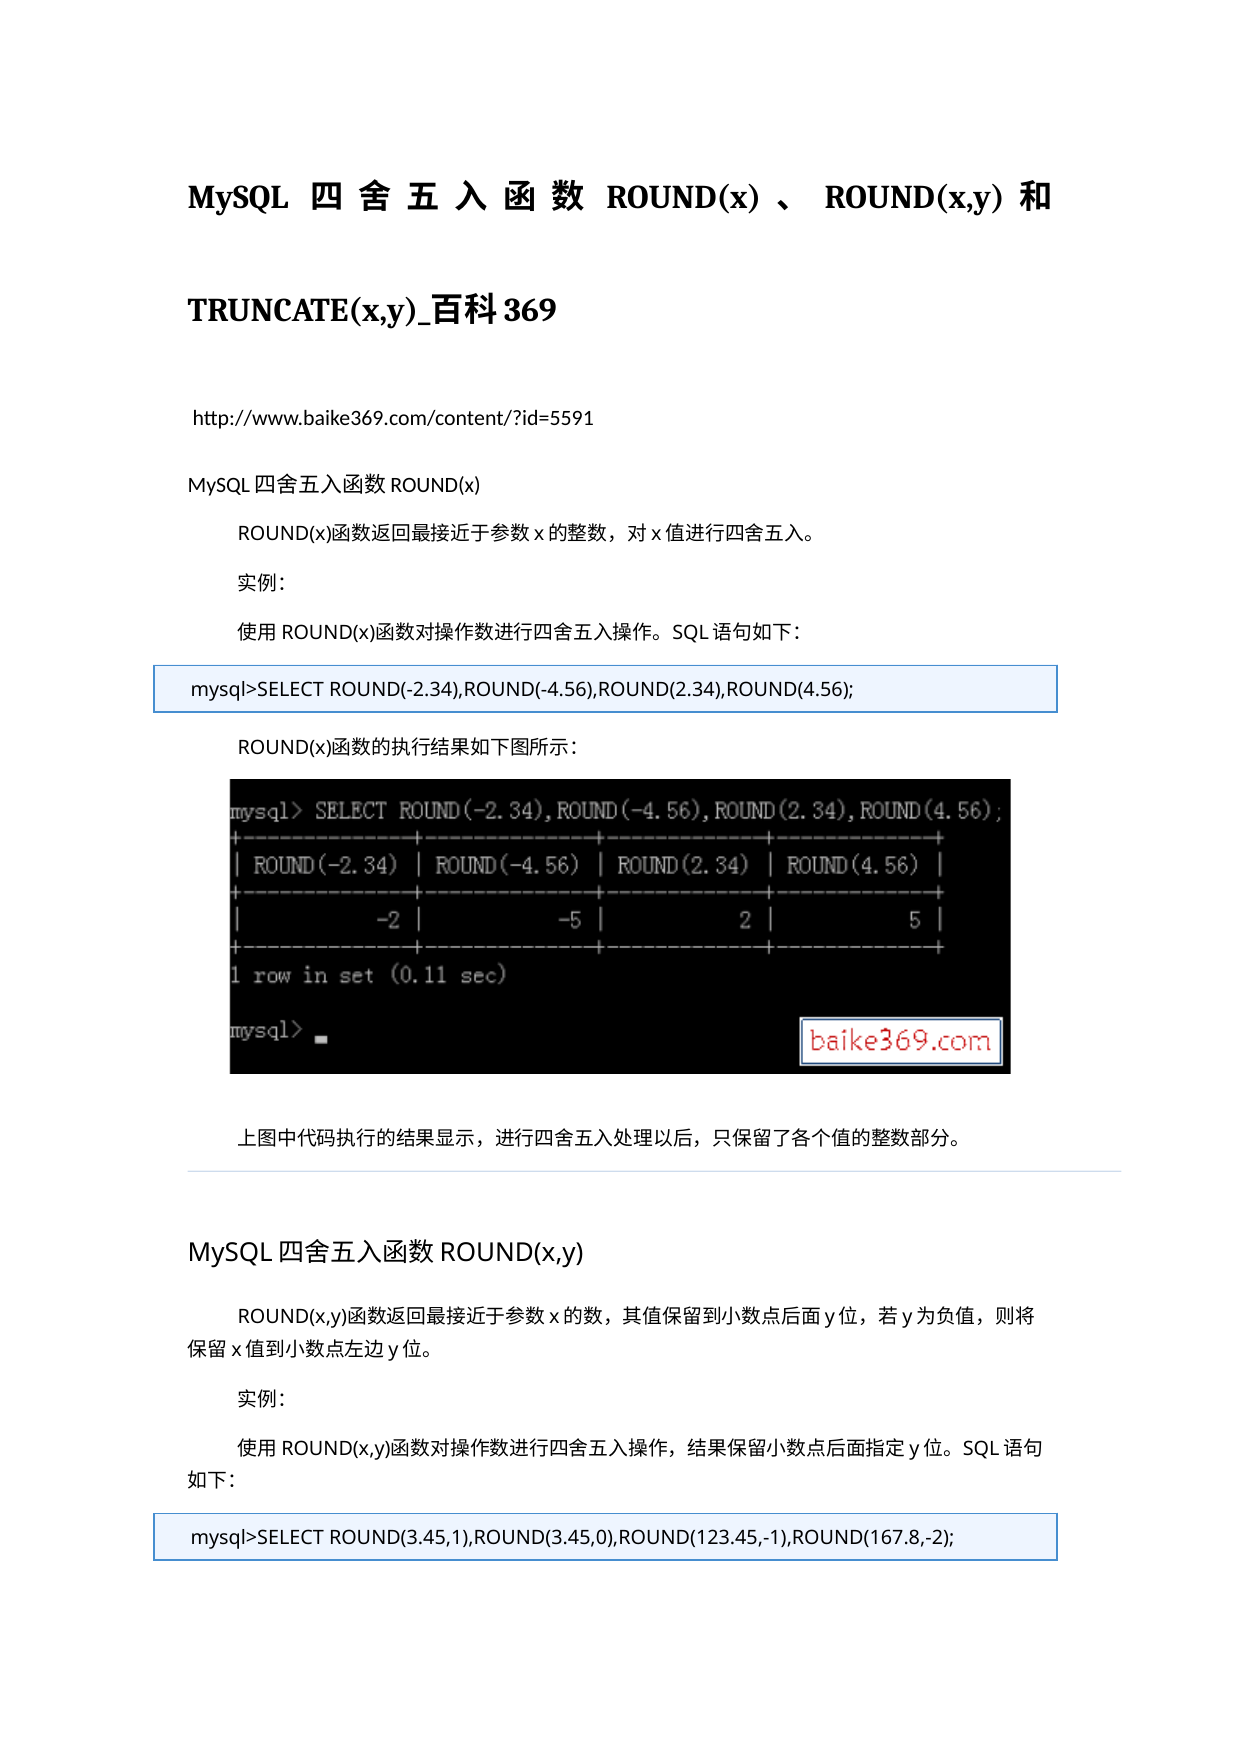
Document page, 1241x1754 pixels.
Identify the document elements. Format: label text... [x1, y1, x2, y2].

text ROUND(x)函数的执行结果如下图所示： [187, 729, 1053, 762]
text 使用ROUND(x,y)函数对操作数进行四舍五入操作，结果保留小数点后面指定y位。SQL语句如下： [187, 1431, 1053, 1496]
text 实例： [187, 566, 1053, 598]
text mysql>SELECT ROUND(-2.34),ROUND(-4.56),ROUND(2.34),ROUND(4.56); [155, 666, 1056, 711]
text 使用ROUND(x)函数对操作数进行四舍五入操作。SQL语句如下： [187, 615, 1053, 647]
text 上图中代码执行的结果显示，进行四舍五入处理以后，只保留了各个值的整数部分。 [187, 1121, 1053, 1153]
subtitle MySQL四舍五入函数ROUND(x)、ROUND(x,y)和TRUNCATE(x,y)_百科369 [187, 162, 1053, 339]
picture [229, 779, 1011, 1074]
text 实例： [187, 1381, 1053, 1414]
text ROUND(x,y)函数返回最接近于参数x的数，其值保留到小数点后面y位，若y为负值，则将保留x值到小数点左边y位。 [187, 1299, 1053, 1364]
text MySQL四舍五入函数ROUND(x) [187, 467, 1053, 499]
text ROUND(x)函数返回最接近于参数x的整数，对x值进行四舍五入。 [187, 516, 1053, 548]
text http://www.baike369.com/content/?id=5591 [187, 402, 1053, 434]
text MySQL四舍五入函数ROUND(x,y) [187, 1217, 1053, 1282]
text mysql>SELECT ROUND(3.45,1),ROUND(3.45,0),ROUND(123.45,-1),ROUND(167.8,-2); [155, 1514, 1056, 1559]
